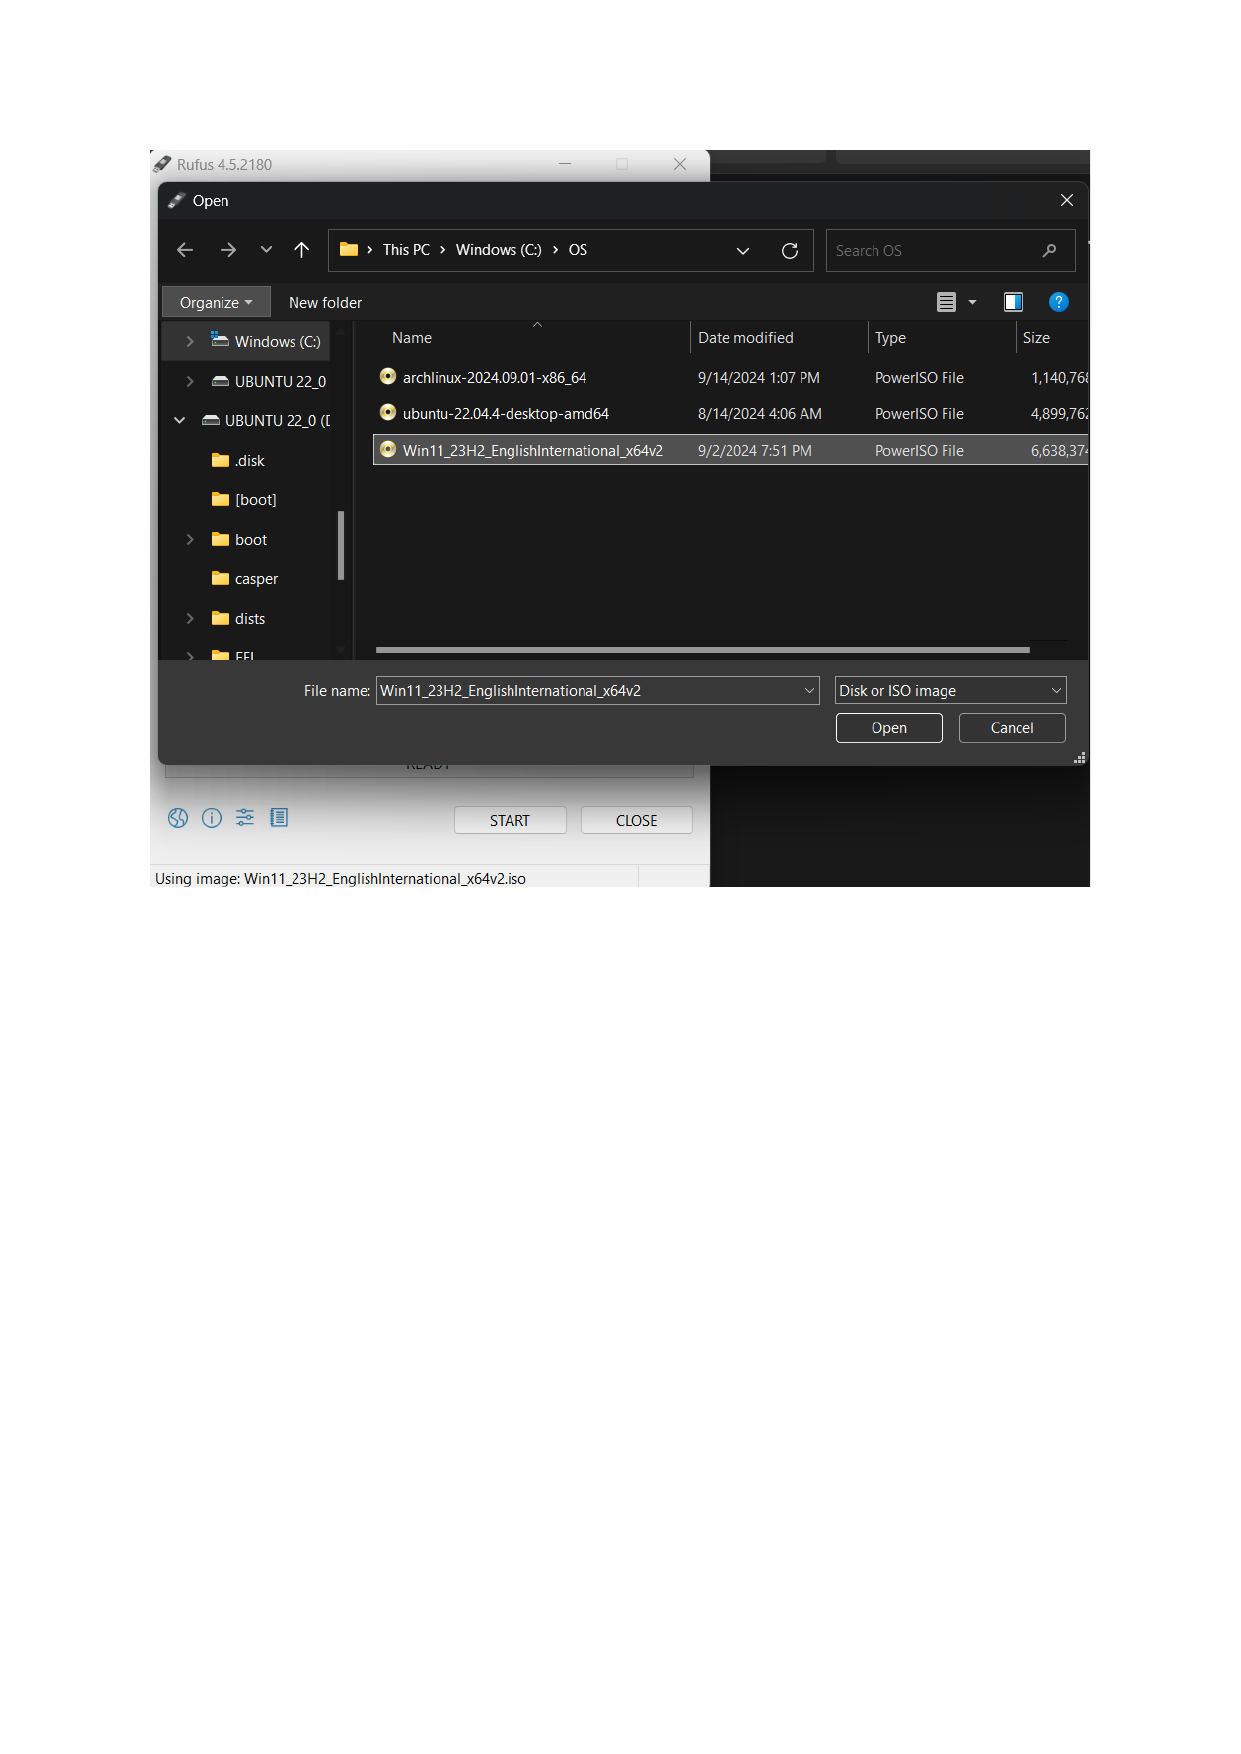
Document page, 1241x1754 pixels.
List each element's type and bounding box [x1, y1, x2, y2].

picture [150, 150, 1091, 887]
